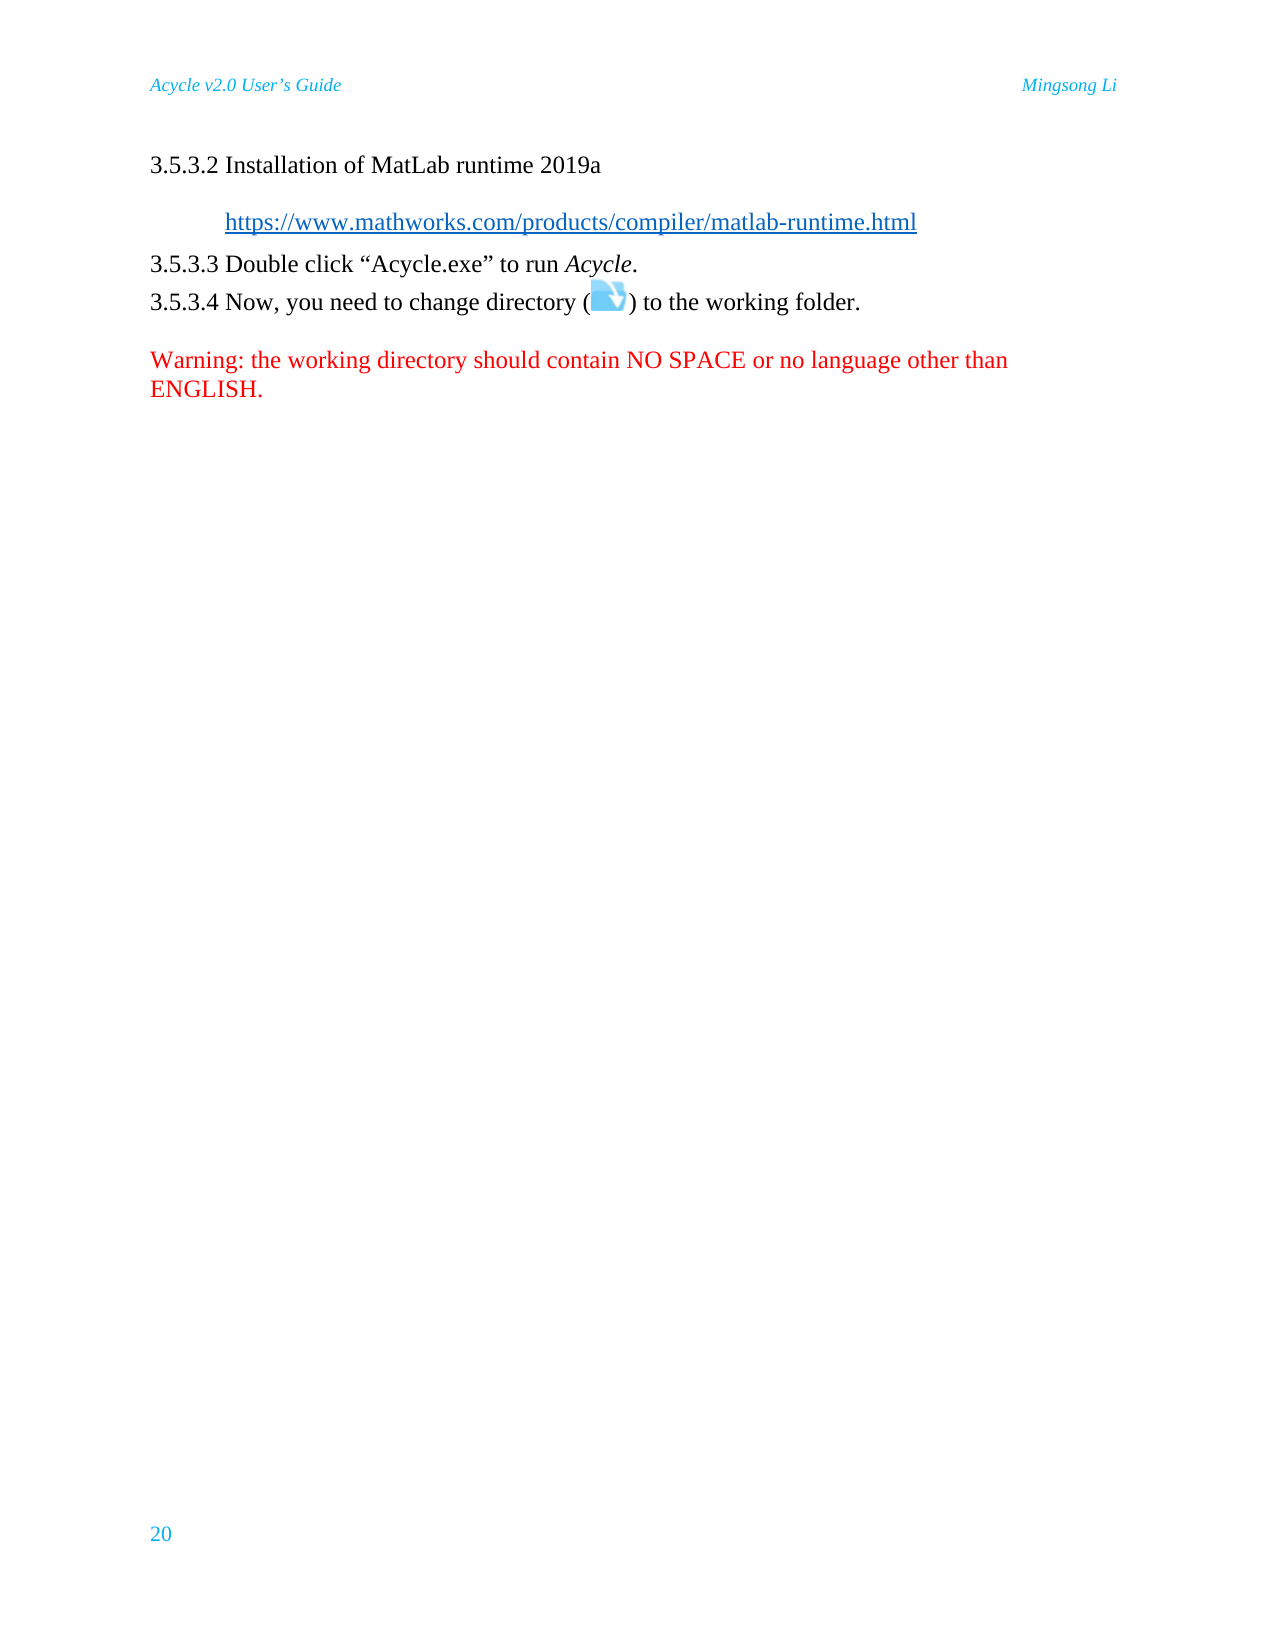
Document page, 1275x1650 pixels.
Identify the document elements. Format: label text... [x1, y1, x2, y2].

text 3.5.3.2 Installation of MatLab runtime 2019a [150, 150, 1125, 179]
text Warning: the working directory should contain NO SPACE or no language other than ENGLISH. [150, 345, 1125, 402]
text 3.5.3.4 Now, you need to change directory () to the working folder. [150, 277, 1125, 316]
text 3.5.3.3 Double click “Acycle.exe” to run Acycle. [150, 249, 1125, 277]
picture [151, 81, 157, 89]
text https://www.mathworks.com/products/compiler/matlab-runtime.html [150, 207, 1125, 236]
picture [590, 277, 629, 311]
